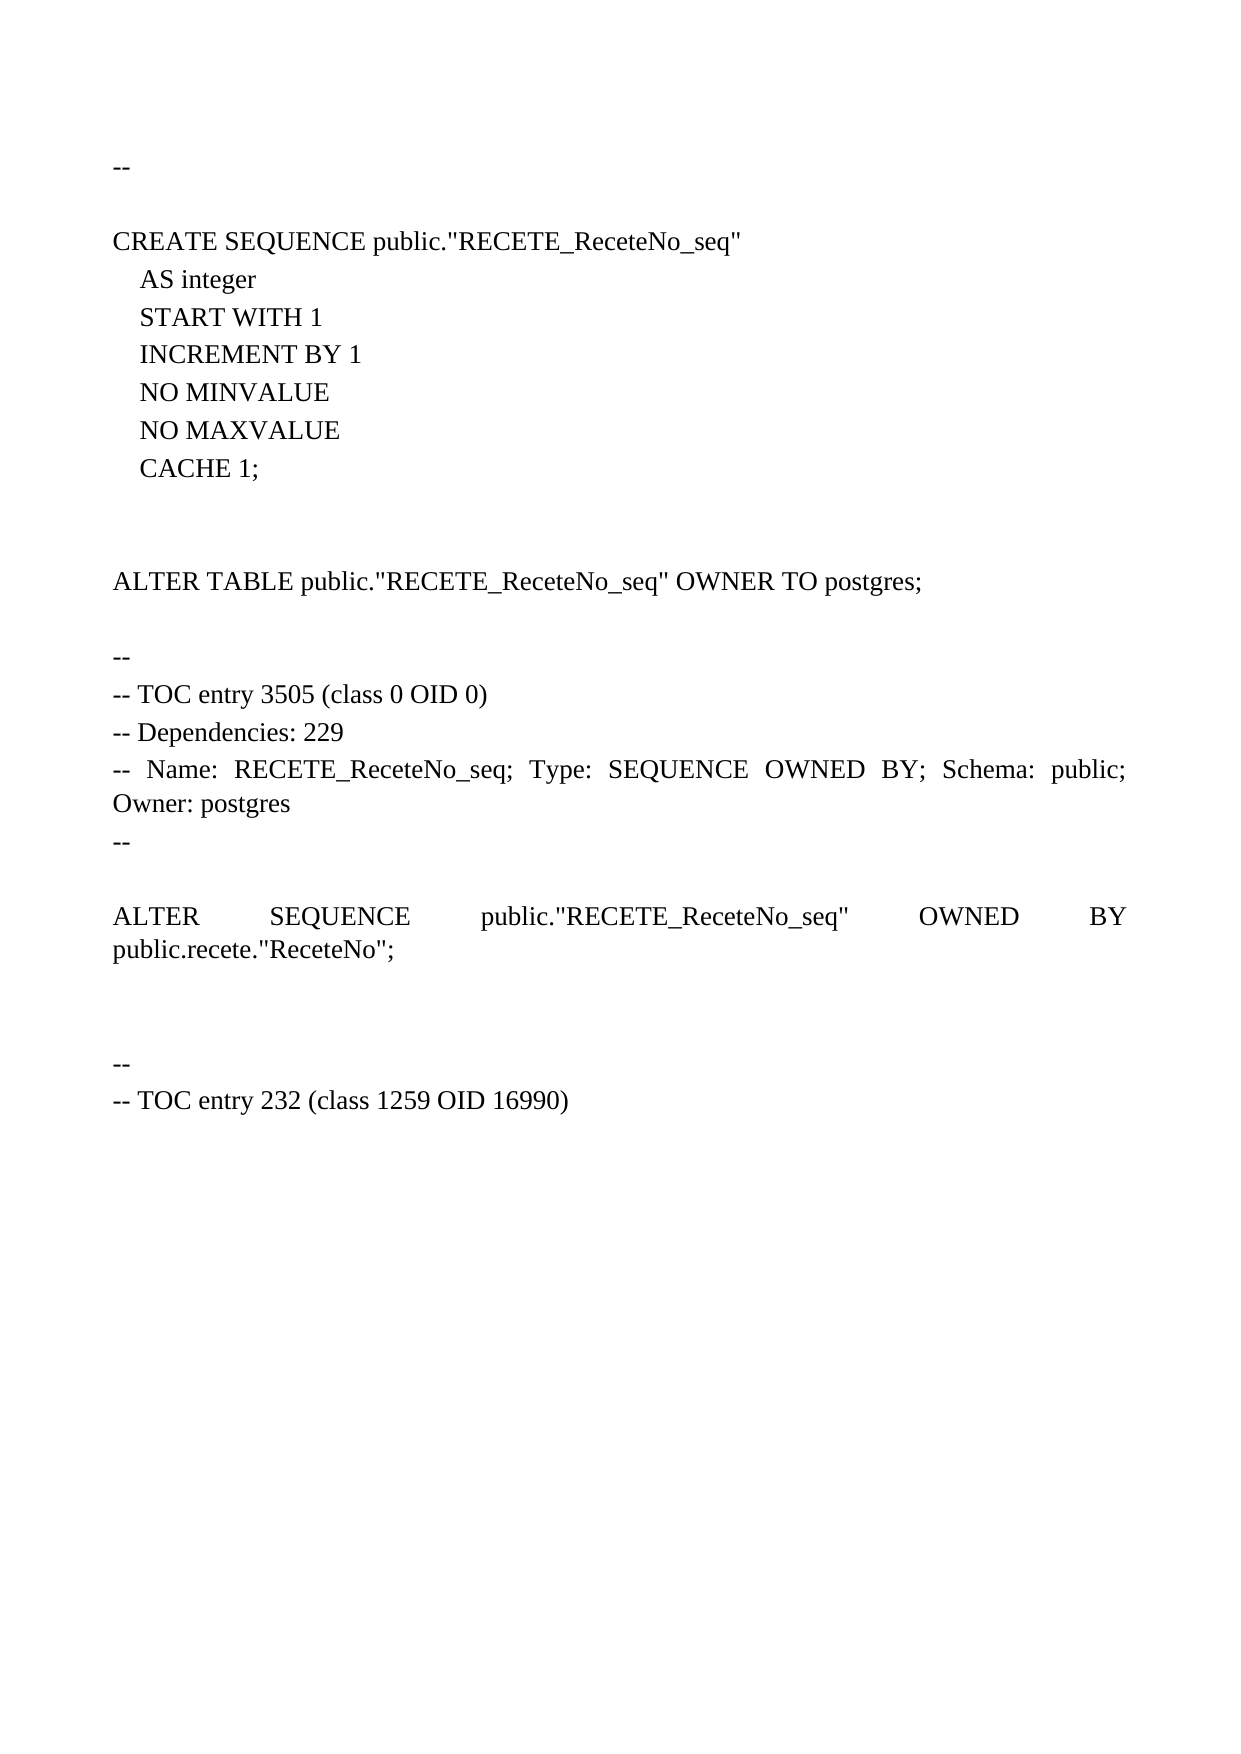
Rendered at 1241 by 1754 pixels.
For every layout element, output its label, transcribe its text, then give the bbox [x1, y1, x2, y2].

text AS integer [112, 263, 1128, 294]
text -- TOC entry 232 (class 1259 OID 16990) [112, 1084, 1128, 1116]
text ALTER SEQUENCE public."RECETE_ReceteNo_seq" OWNED BY public.recete."ReceteNo"; [112, 900, 1128, 965]
text ALTER TABLE public."RECETE_ReceteNo_seq" OWNER TO postgres; [112, 565, 1128, 596]
text NO MINVALUE [112, 376, 1128, 407]
text -- TOC entry 3505 (class 0 OID 0) [112, 678, 1128, 709]
text -- [112, 640, 1128, 671]
text -- Dependencies: 229 [112, 716, 1128, 747]
text START WITH 1 [112, 301, 1128, 332]
text -- [112, 150, 1128, 181]
text -- [112, 1047, 1128, 1078]
text CACHE 1; [112, 452, 1128, 483]
text -- [112, 824, 1128, 856]
text CREATE SEQUENCE public."RECETE_ReceteNo_seq" [112, 225, 1128, 257]
text -- Name: RECETE_ReceteNo_seq; Type: SEQUENCE OWNED BY; Schema: public; Owner: postgres [112, 753, 1128, 818]
text NO MAXVALUE [112, 414, 1128, 445]
text INCREMENT BY 1 [112, 338, 1128, 370]
